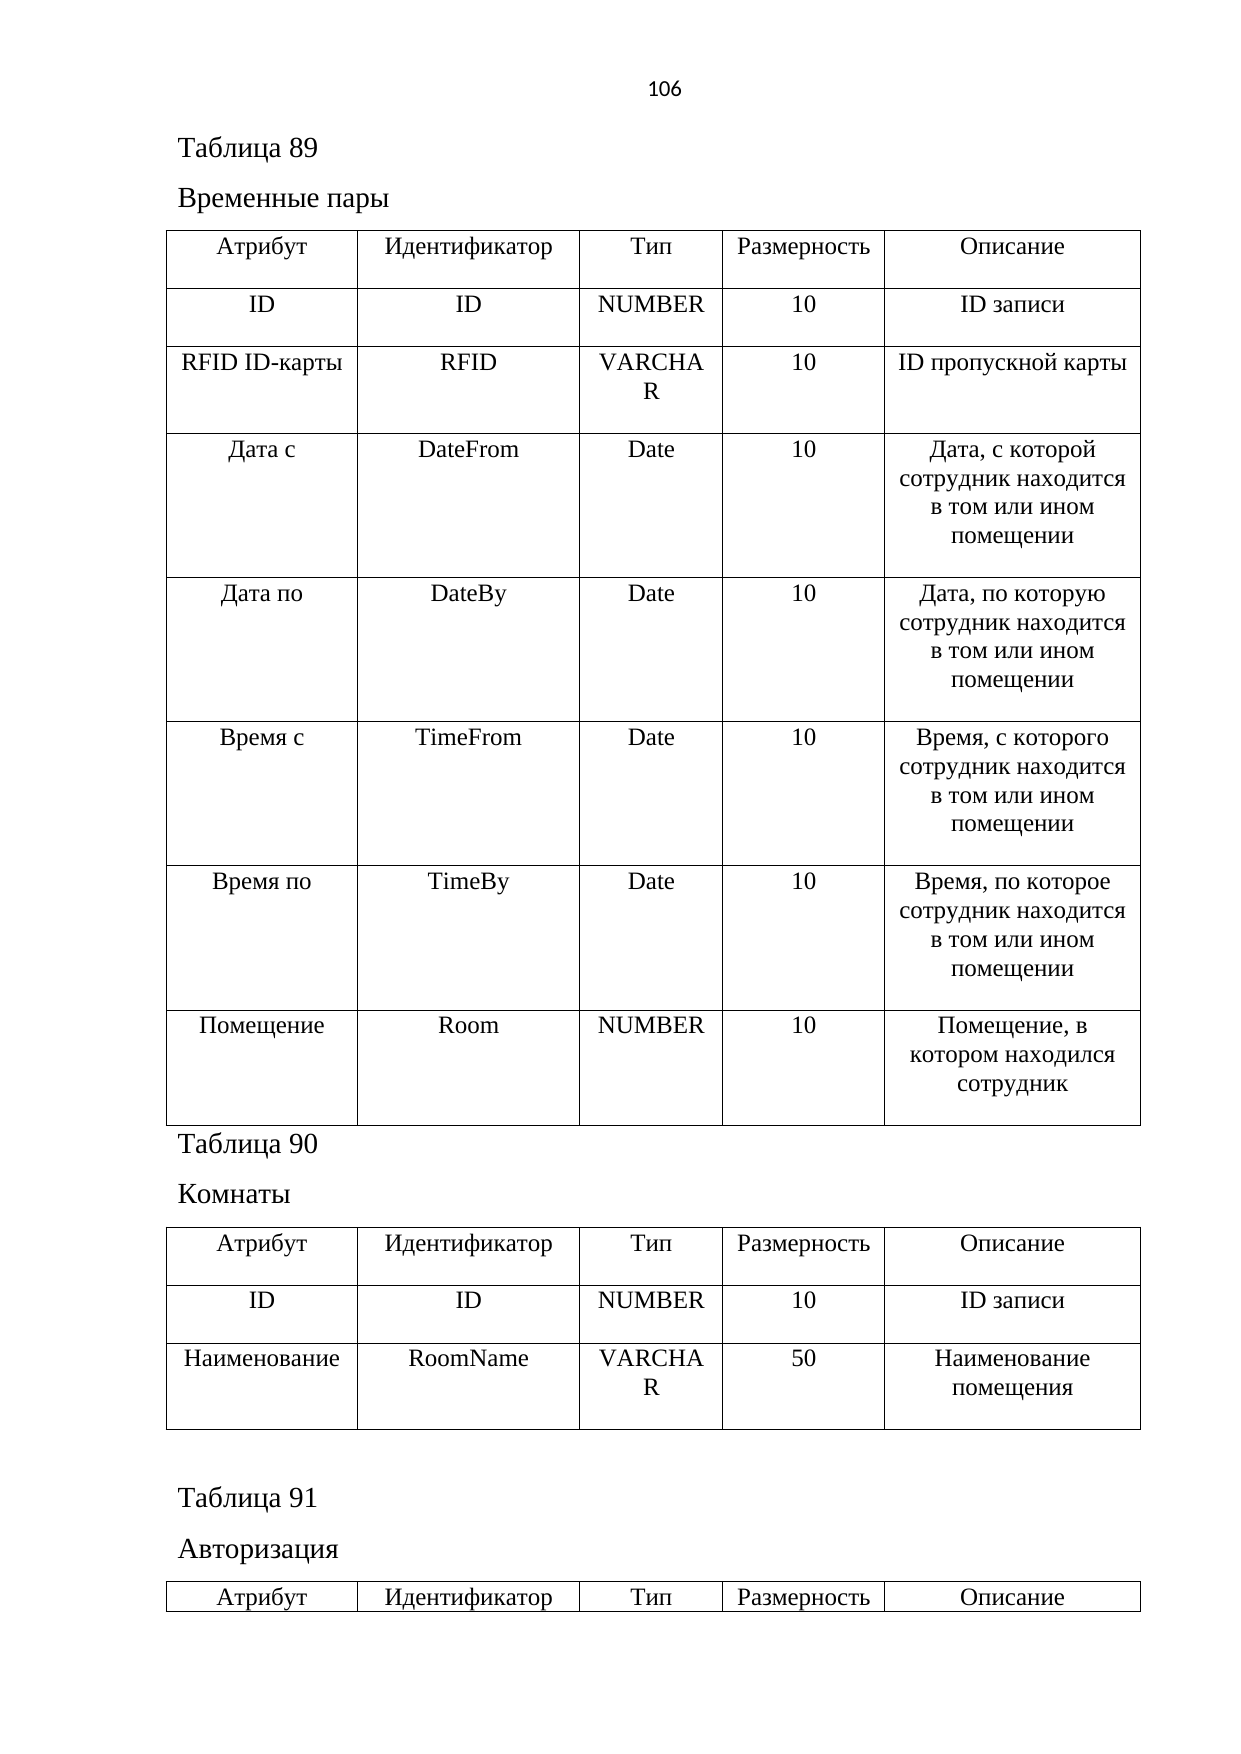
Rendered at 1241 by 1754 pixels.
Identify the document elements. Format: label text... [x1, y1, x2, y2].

text Комнаты [177, 1176, 1152, 1210]
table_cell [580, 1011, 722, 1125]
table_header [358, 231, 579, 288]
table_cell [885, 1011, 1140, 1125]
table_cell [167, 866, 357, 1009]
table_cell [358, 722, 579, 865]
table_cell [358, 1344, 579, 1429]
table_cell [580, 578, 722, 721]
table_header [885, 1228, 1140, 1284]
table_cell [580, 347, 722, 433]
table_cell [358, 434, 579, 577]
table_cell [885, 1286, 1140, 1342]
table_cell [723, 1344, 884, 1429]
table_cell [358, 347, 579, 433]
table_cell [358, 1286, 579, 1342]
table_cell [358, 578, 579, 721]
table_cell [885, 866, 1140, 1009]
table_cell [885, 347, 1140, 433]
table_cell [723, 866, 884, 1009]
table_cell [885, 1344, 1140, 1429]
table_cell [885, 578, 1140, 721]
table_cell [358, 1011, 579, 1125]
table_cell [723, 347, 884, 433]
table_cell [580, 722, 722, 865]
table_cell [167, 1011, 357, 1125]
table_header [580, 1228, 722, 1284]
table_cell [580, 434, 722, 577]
text Таблица 90 [177, 1126, 1152, 1159]
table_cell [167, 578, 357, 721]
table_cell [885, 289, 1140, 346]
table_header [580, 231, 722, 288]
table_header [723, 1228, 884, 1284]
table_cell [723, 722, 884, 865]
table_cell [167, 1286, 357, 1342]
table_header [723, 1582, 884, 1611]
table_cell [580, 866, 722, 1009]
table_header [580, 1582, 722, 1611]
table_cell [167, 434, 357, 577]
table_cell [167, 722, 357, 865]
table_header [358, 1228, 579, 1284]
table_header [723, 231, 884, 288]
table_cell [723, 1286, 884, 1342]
text Авторизация [177, 1531, 1152, 1564]
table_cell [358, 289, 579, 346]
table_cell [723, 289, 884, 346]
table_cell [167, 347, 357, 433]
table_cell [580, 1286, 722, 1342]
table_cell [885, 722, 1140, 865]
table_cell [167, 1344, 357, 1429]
text Таблица 89 [177, 130, 1152, 163]
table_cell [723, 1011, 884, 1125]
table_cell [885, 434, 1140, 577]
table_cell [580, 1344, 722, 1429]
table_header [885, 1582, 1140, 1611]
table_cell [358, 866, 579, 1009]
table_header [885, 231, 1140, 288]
text Таблица 91 [177, 1481, 1152, 1514]
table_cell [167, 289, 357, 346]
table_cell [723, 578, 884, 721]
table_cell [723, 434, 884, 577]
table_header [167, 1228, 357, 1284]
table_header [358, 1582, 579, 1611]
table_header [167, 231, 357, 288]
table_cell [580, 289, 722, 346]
text Временные пары [177, 180, 1152, 214]
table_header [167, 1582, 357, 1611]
